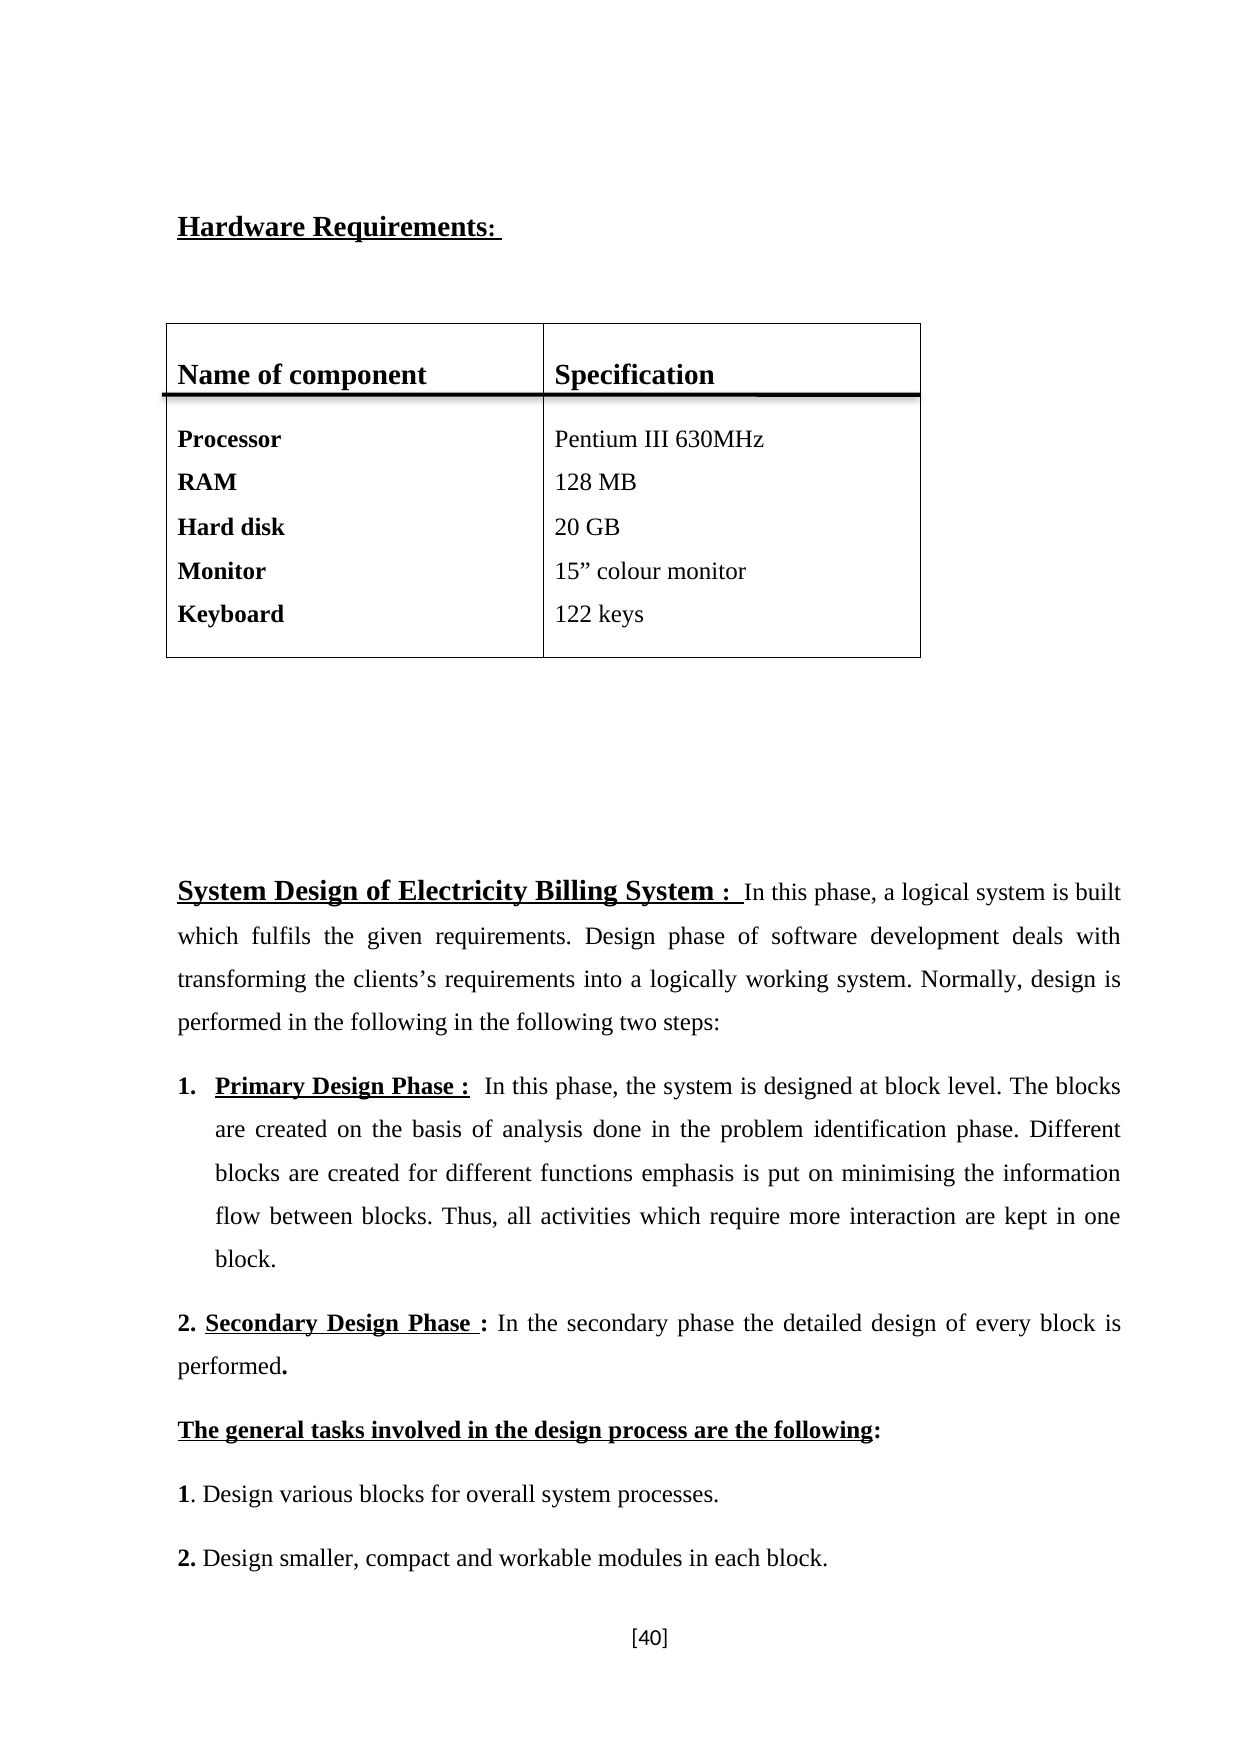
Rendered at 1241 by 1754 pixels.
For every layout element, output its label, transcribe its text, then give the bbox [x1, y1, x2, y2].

list Primary Design Phase : In this phase, the system is designed at block level. The blocks are created on the basis of analysis done in the problem identification phase. Different blocks are created for different functions emphasis is put on minimising the information flow between blocks. Thus, all activities which require more interaction are kept in one block. [177, 1071, 1122, 1273]
text 2. Secondary Design Phase : In the secondary phase the detailed design of every block is performed. [177, 1308, 1122, 1380]
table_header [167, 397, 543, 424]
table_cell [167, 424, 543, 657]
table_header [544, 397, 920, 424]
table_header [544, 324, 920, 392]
text Hardware Requirements: [177, 209, 1122, 243]
text The general tasks involved in the design process are the following: [177, 1415, 1122, 1444]
text System Design of Electricity Billing System : In this phase, a logical system is built which fulfils the given requirements. Design phase of software development deals with transforming the clients’s requirements into a logically working system. Normally, design is performed in the following in the following two steps: [177, 873, 1122, 1036]
text 2. Design smaller, compact and workable modules in each block. [177, 1543, 1122, 1572]
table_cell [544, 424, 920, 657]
text 1. Design various blocks for overall system processes. [177, 1479, 1122, 1508]
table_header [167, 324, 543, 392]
